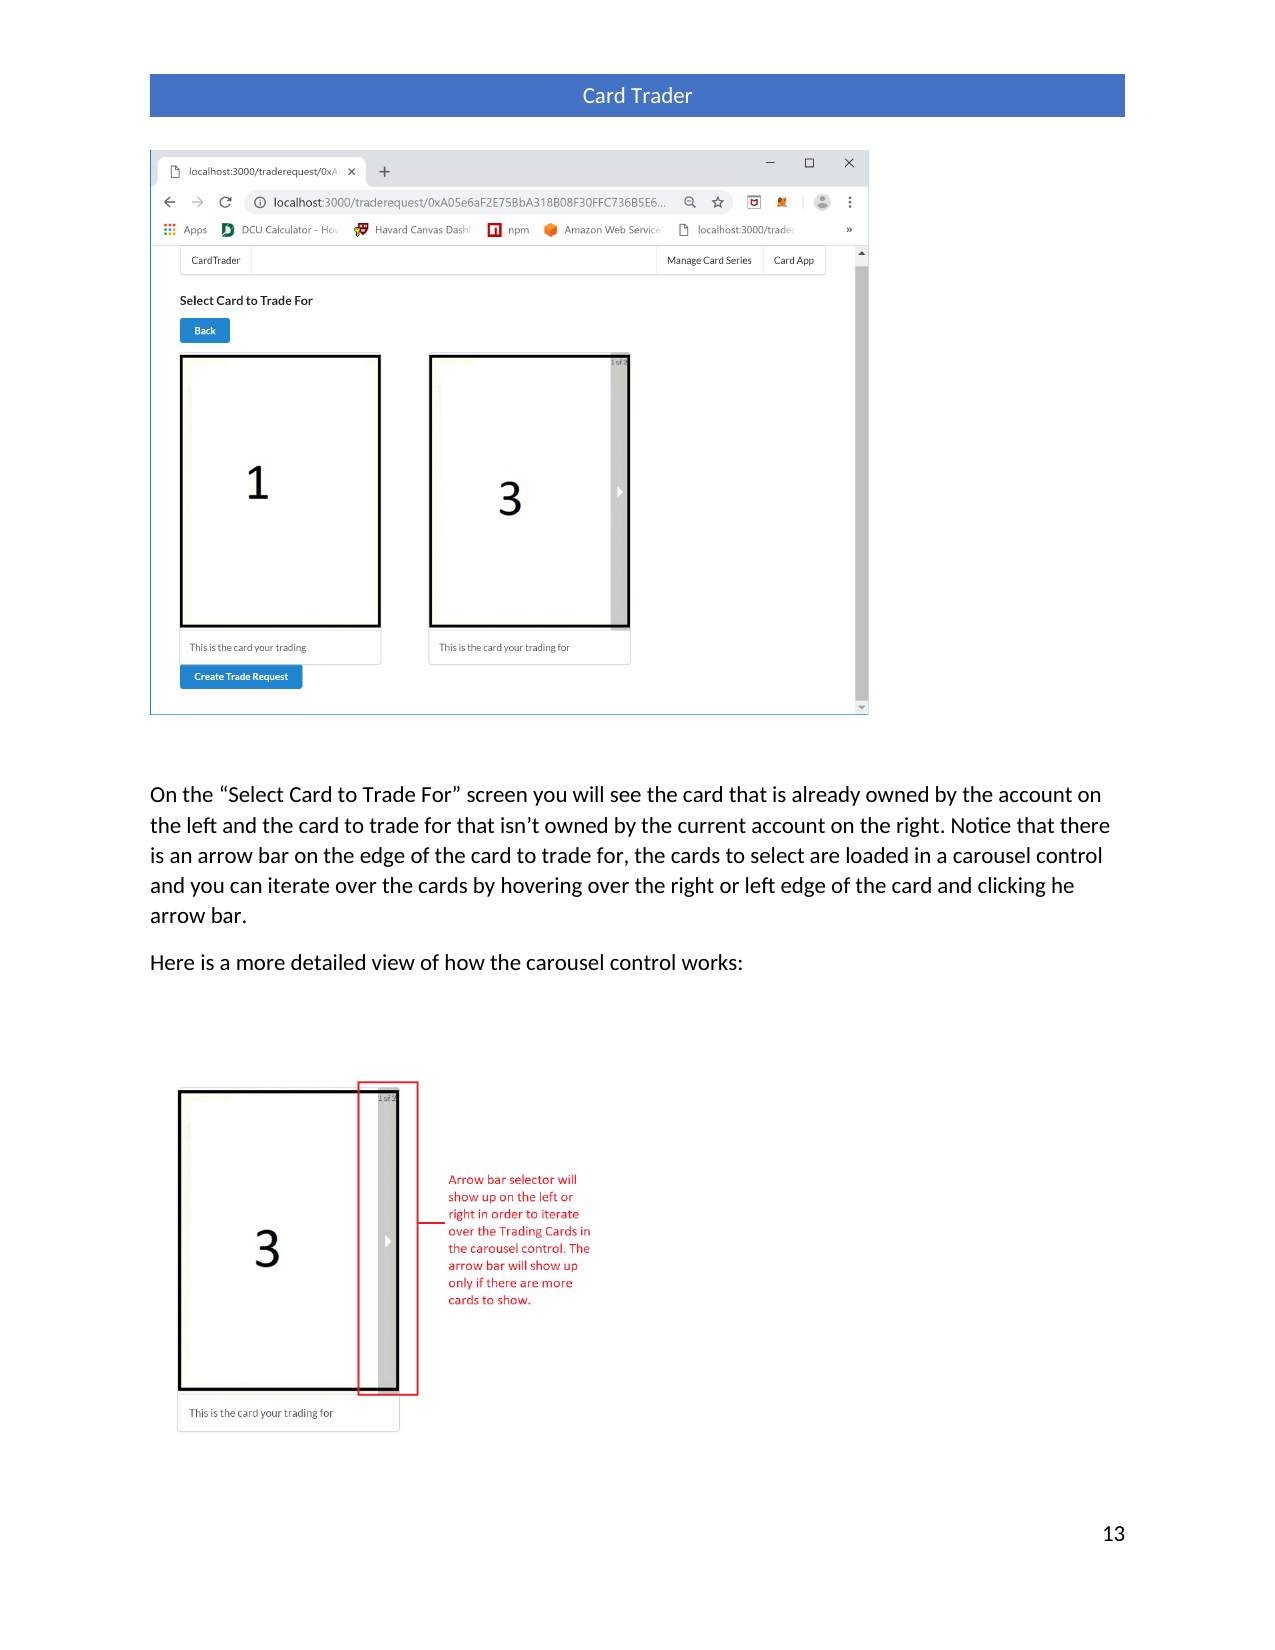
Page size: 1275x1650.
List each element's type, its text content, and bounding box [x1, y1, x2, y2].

text Here is a more detailed view of how the carousel control works: [150, 948, 1125, 976]
text On the “Select Card to Trade For” screen you will see the card that is already owned by the account on the left and the card to trade for that isn’t owned by the current account on the right. Notice that there is an arrow bar on the edge of the card to trade for, the cards to select are loaded in a carousel control and you can iterate over the cards by hovering over the right or left edge of the card and clicking he arrow bar. [150, 781, 1125, 929]
picture [150, 150, 869, 715]
picture [150, 1042, 598, 1448]
